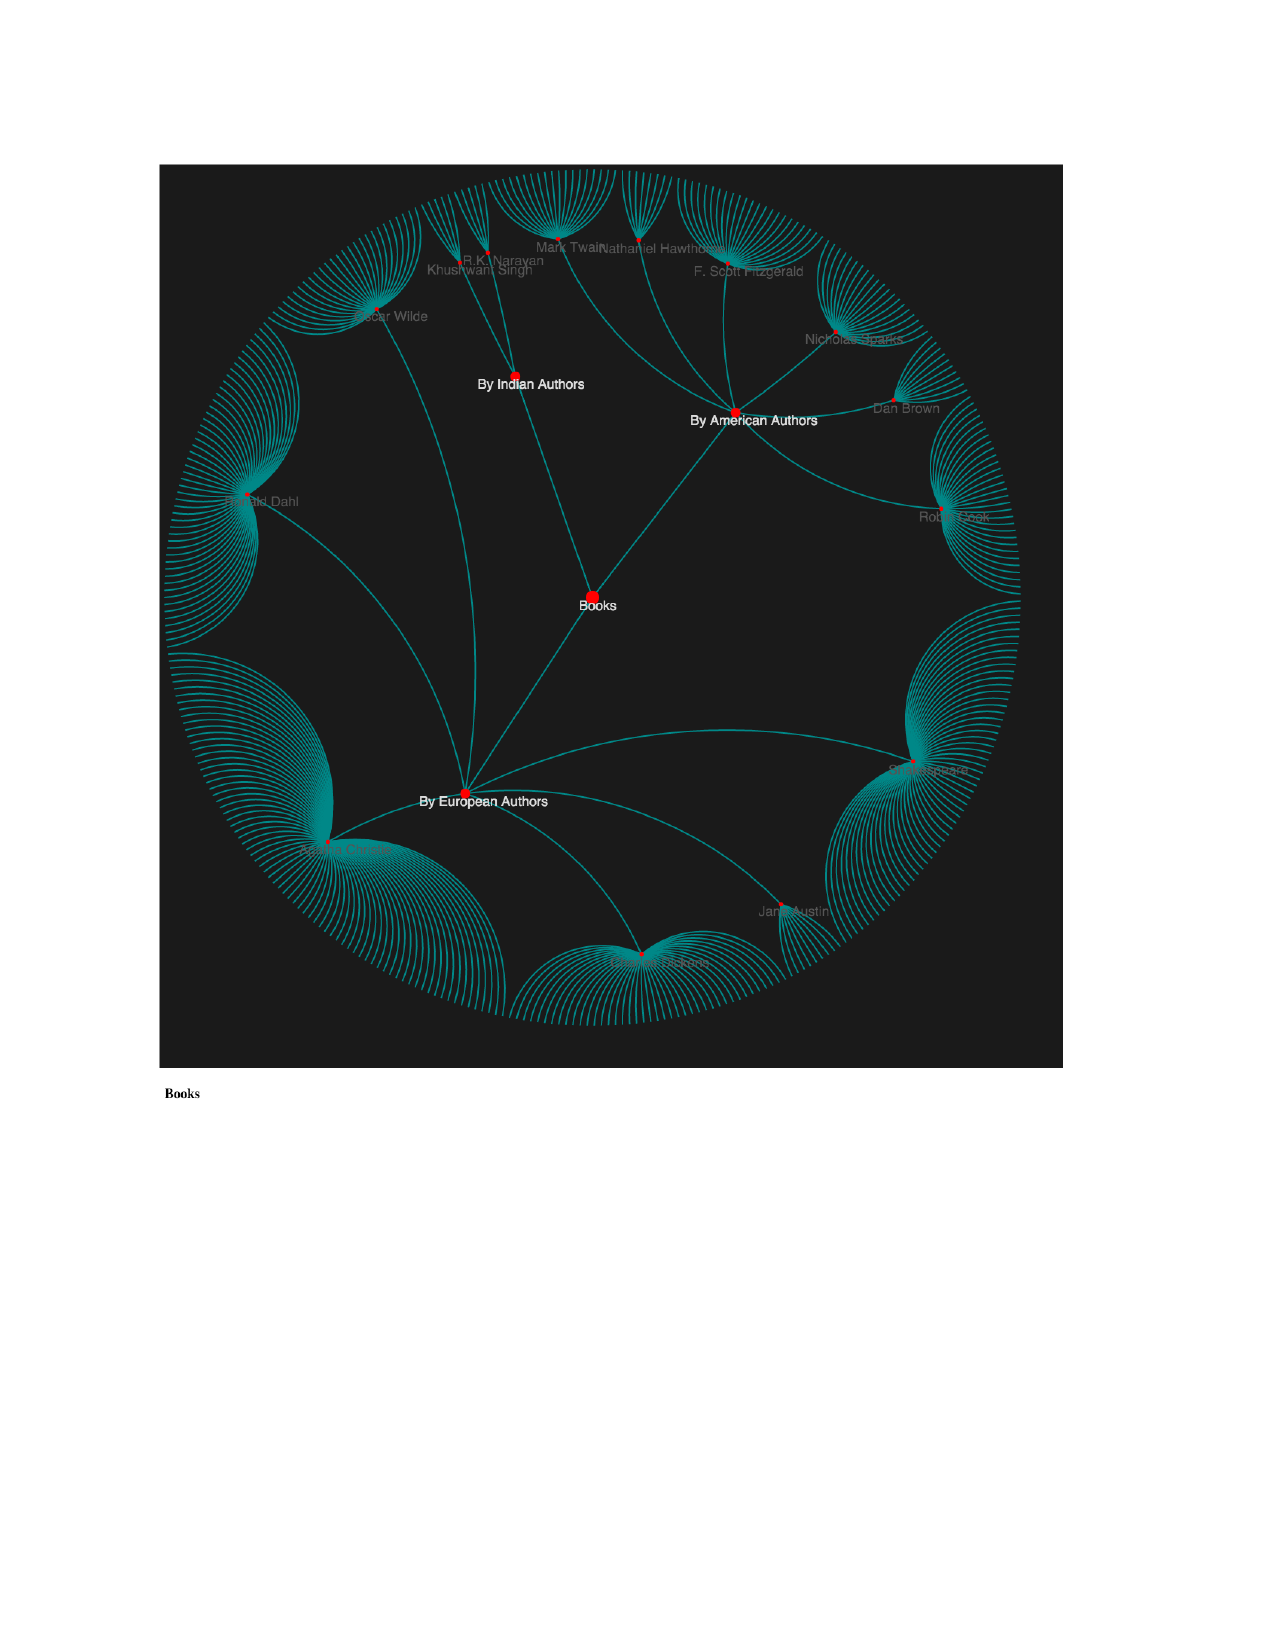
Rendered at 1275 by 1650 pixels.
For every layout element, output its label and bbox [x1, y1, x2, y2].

picture [150, 150, 1125, 1119]
